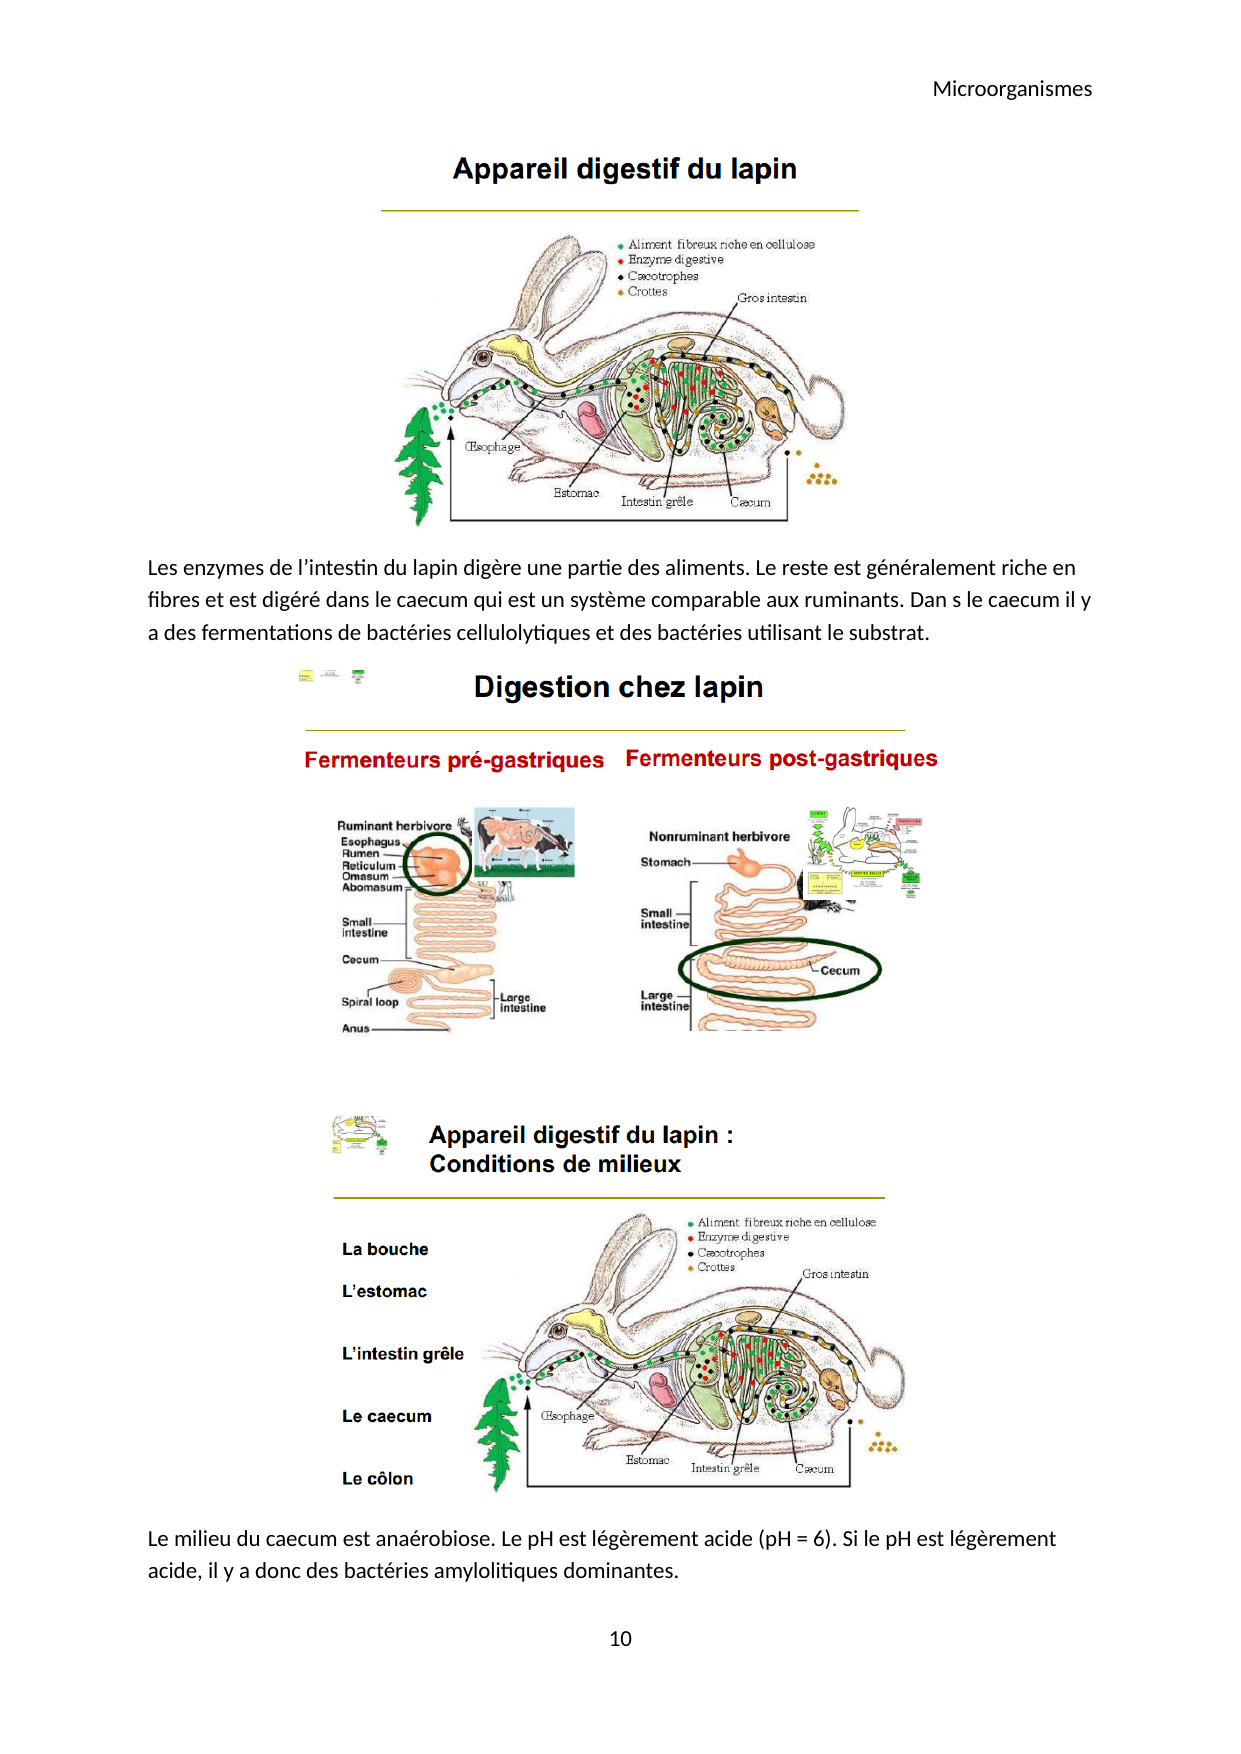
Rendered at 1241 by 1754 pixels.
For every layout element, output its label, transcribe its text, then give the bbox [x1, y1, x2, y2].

picture [299, 670, 942, 1039]
picture [381, 147, 860, 529]
text Les enzymes de l’intestin du lapin digère une partie des aliments. Le reste est généralement riche en fibres et est digéré dans le caecum qui est un système comparable aux ruminants. Dan s le caecum il y a des fermentations de bactéries cellulolytiques et des bactéries utilisant le substrat. [148, 553, 1093, 646]
text Le milieu du caecum est anaérobiose. Le pH est légèrement acide (pH = 6). Si le pH est légèrement acide, il y a donc des bactéries amylolitiques dominantes. [148, 1524, 1093, 1584]
picture [332, 1116, 908, 1500]
